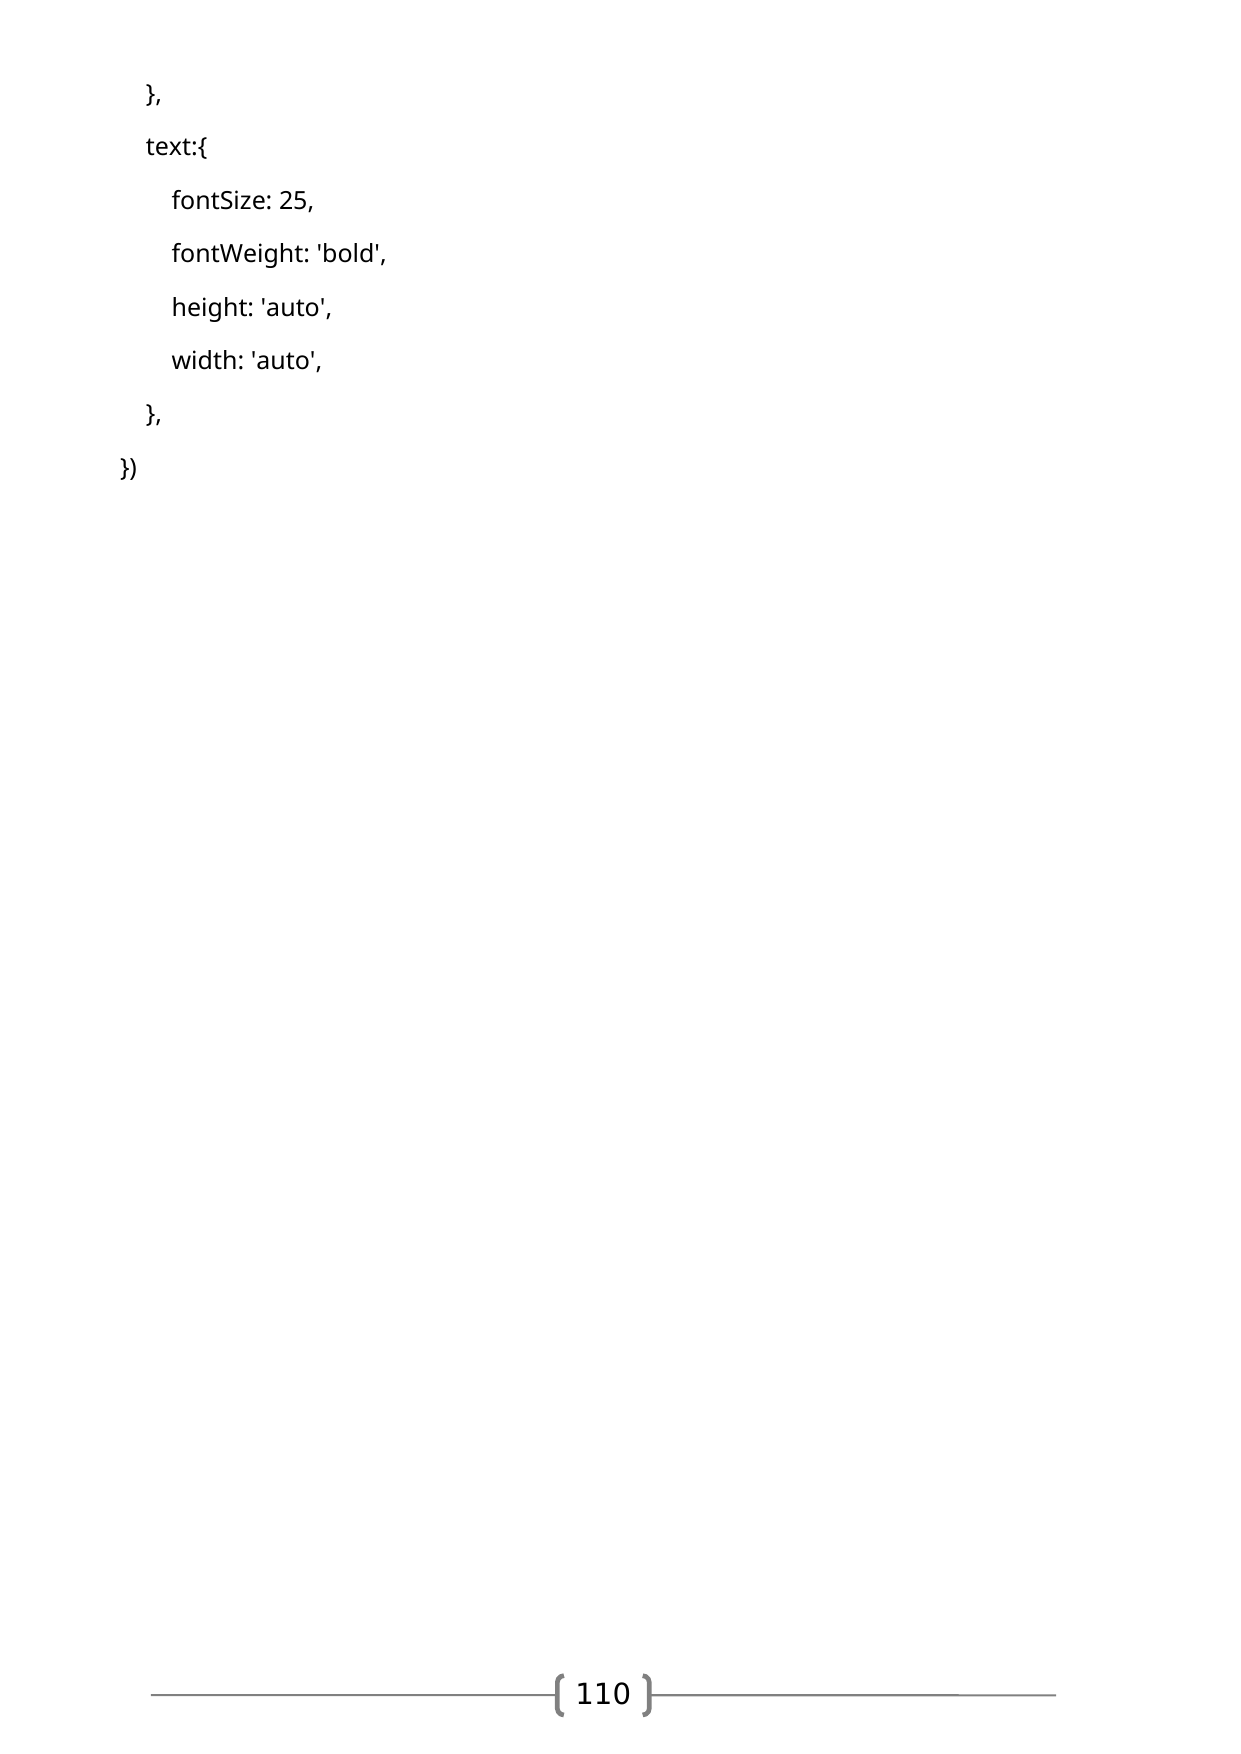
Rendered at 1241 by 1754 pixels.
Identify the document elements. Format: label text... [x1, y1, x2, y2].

text fontSize: 25, [120, 182, 1088, 216]
text width: 'auto', [120, 343, 1088, 377]
text text:{ [120, 129, 1088, 163]
text height: 'auto', [120, 289, 1088, 323]
text }) [120, 449, 1088, 483]
text }, [120, 75, 1088, 109]
text fontWeight: 'bold', [120, 236, 1088, 270]
text }, [120, 396, 1088, 430]
